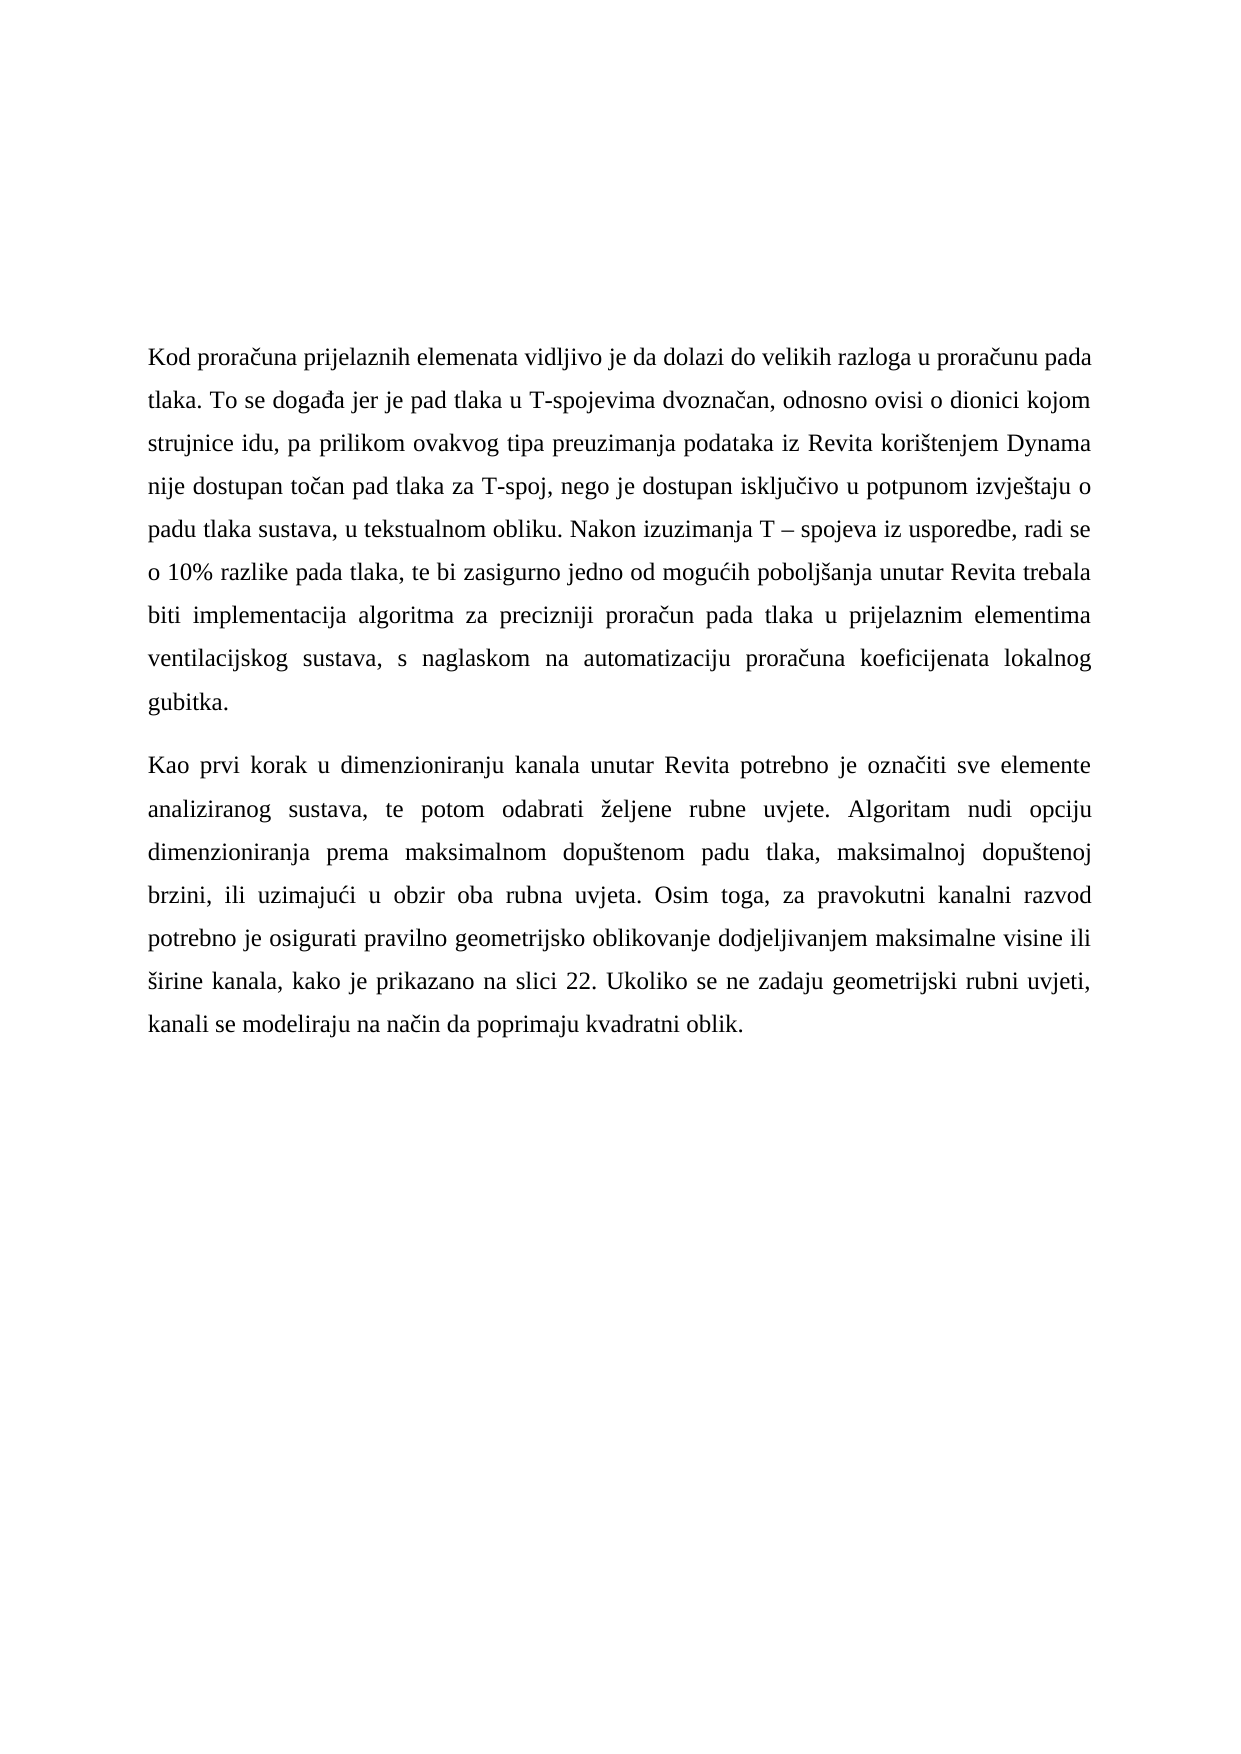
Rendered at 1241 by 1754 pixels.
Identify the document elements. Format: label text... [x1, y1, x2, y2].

text Kod proračuna prijelaznih elemenata vidljivo je da dolazi do velikih razloga u proračunu pada tlaka. To se događa jer je pad tlaka u T-spojevima dvoznačan, odnosno ovisi o dionici kojom strujnice idu, pa prilikom ovakvog tipa preuzimanja podataka iz Revita korištenjem Dynama nije dostupan točan pad tlaka za T-spoj, nego je dostupan isključivo u potpunom izvještaju o padu tlaka sustava, u tekstualnom obliku. Nakon izuzimanja T – spojeva iz usporedbe, radi se o 10% razlike pada tlaka, te bi zasigurno jedno od mogućih poboljšanja unutar Revita trebala biti implementacija algoritma za precizniji proračun pada tlaka u prijelaznim elementima ventilacijskog sustava, s naglaskom na automatizaciju proračuna koeficijenata lokalnog gubitka. [148, 342, 1092, 715]
text Kao prvi korak u dimenzioniranju kanala unutar Revita potrebno je označiti sve elemente analiziranog sustava, te potom odabrati željene rubne uvjete. Algoritam nudi opciju dimenzioniranja prema maksimalnom dopuštenom padu tlaka, maksimalnoj dopuštenoj brzini, ili uzimajući u obzir oba rubna uvjeta. Osim toga, za pravokutni kanalni razvod potrebno je osigurati pravilno geometrijsko oblikovanje dodjeljivanjem maksimalne visine ili širine kanala, kako je prikazano na slici 22. Ukoliko se ne zadaju geometrijski rubni uvjeti, kanali se modeliraju na način da poprimaju kvadratni oblik. [148, 751, 1092, 1038]
